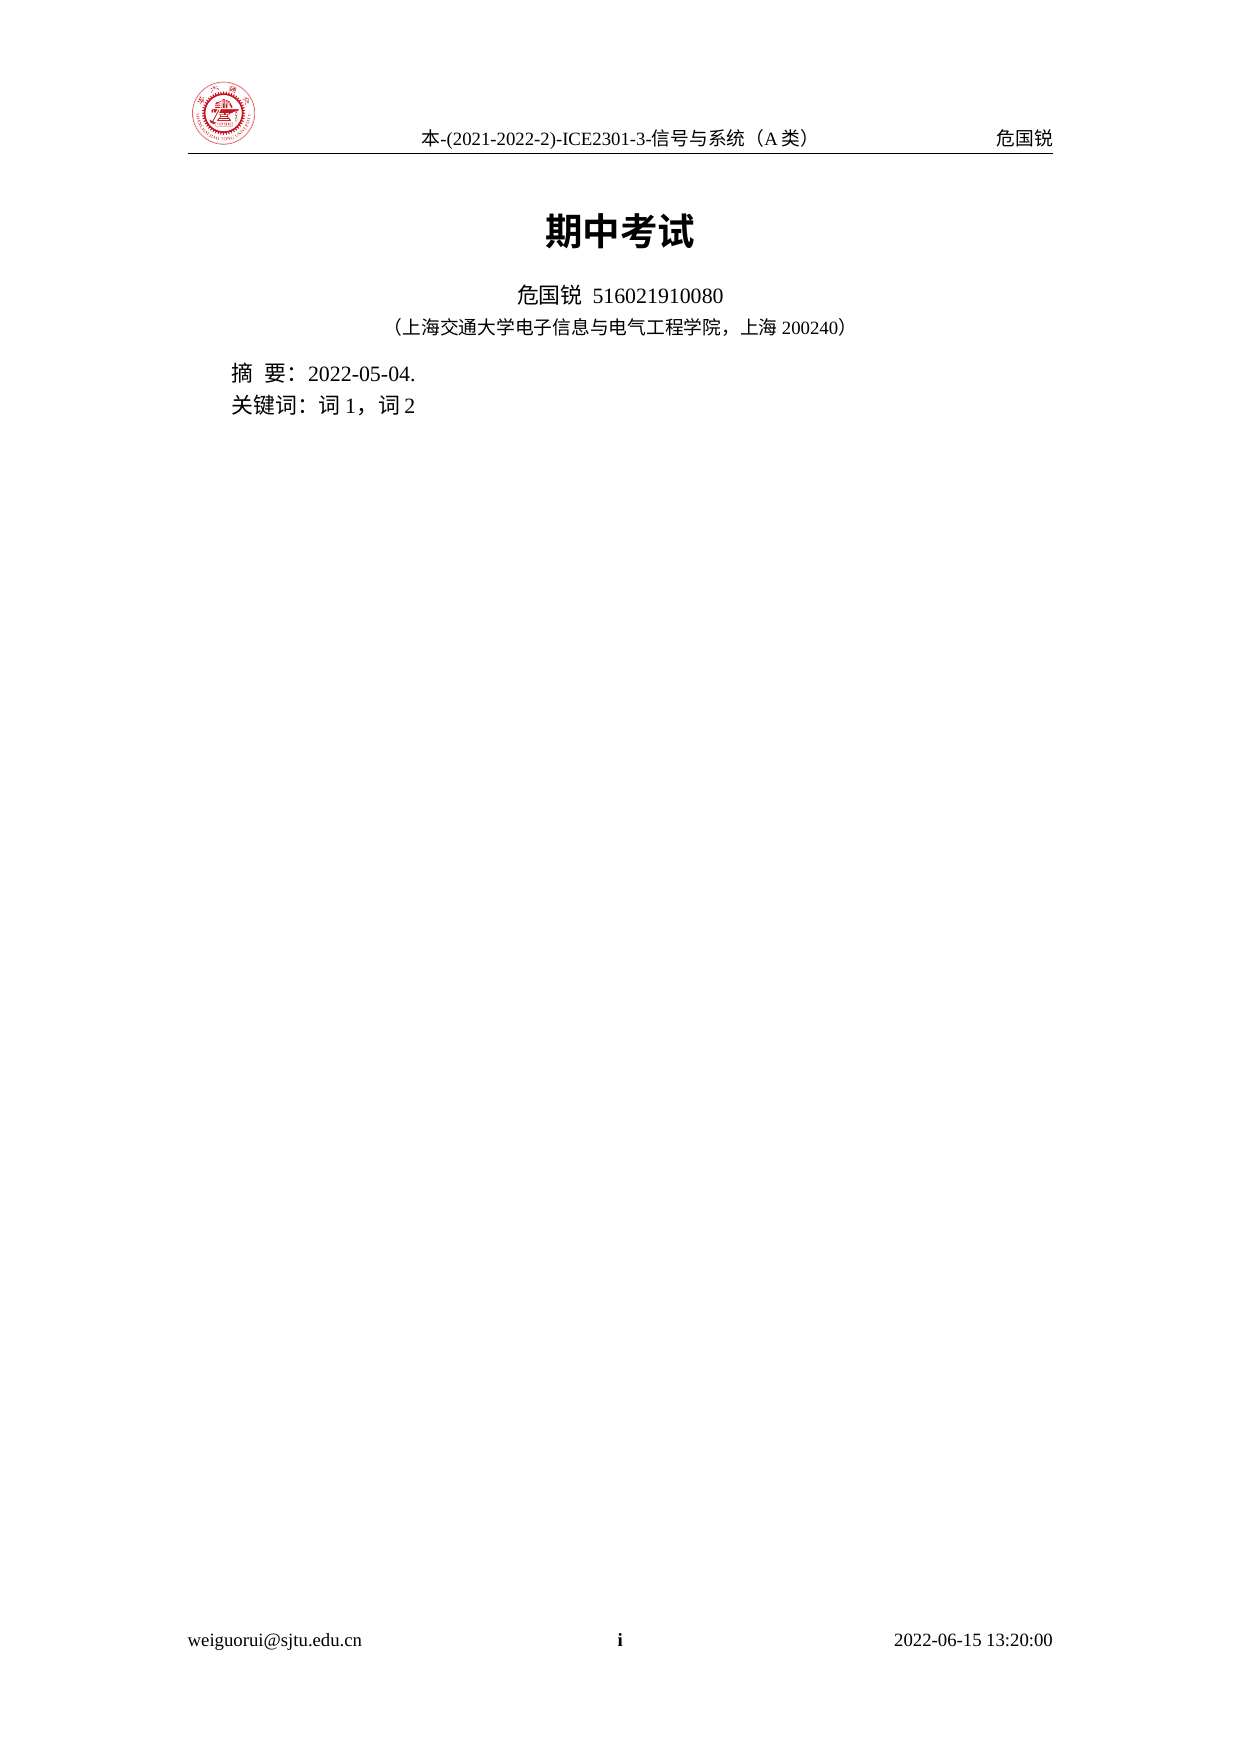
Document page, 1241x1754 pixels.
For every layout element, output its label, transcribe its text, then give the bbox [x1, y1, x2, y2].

text （上海交通大学电子信息与电气工程学院，上海 200240） [187, 310, 1053, 343]
picture [188, 77, 259, 148]
text 期中考试 [187, 197, 1053, 262]
text 关键词：词1，词2 [187, 388, 1053, 420]
text 危国锐 516021910080 [187, 278, 1053, 310]
text 摘要：2022-05-04. [187, 355, 1053, 388]
